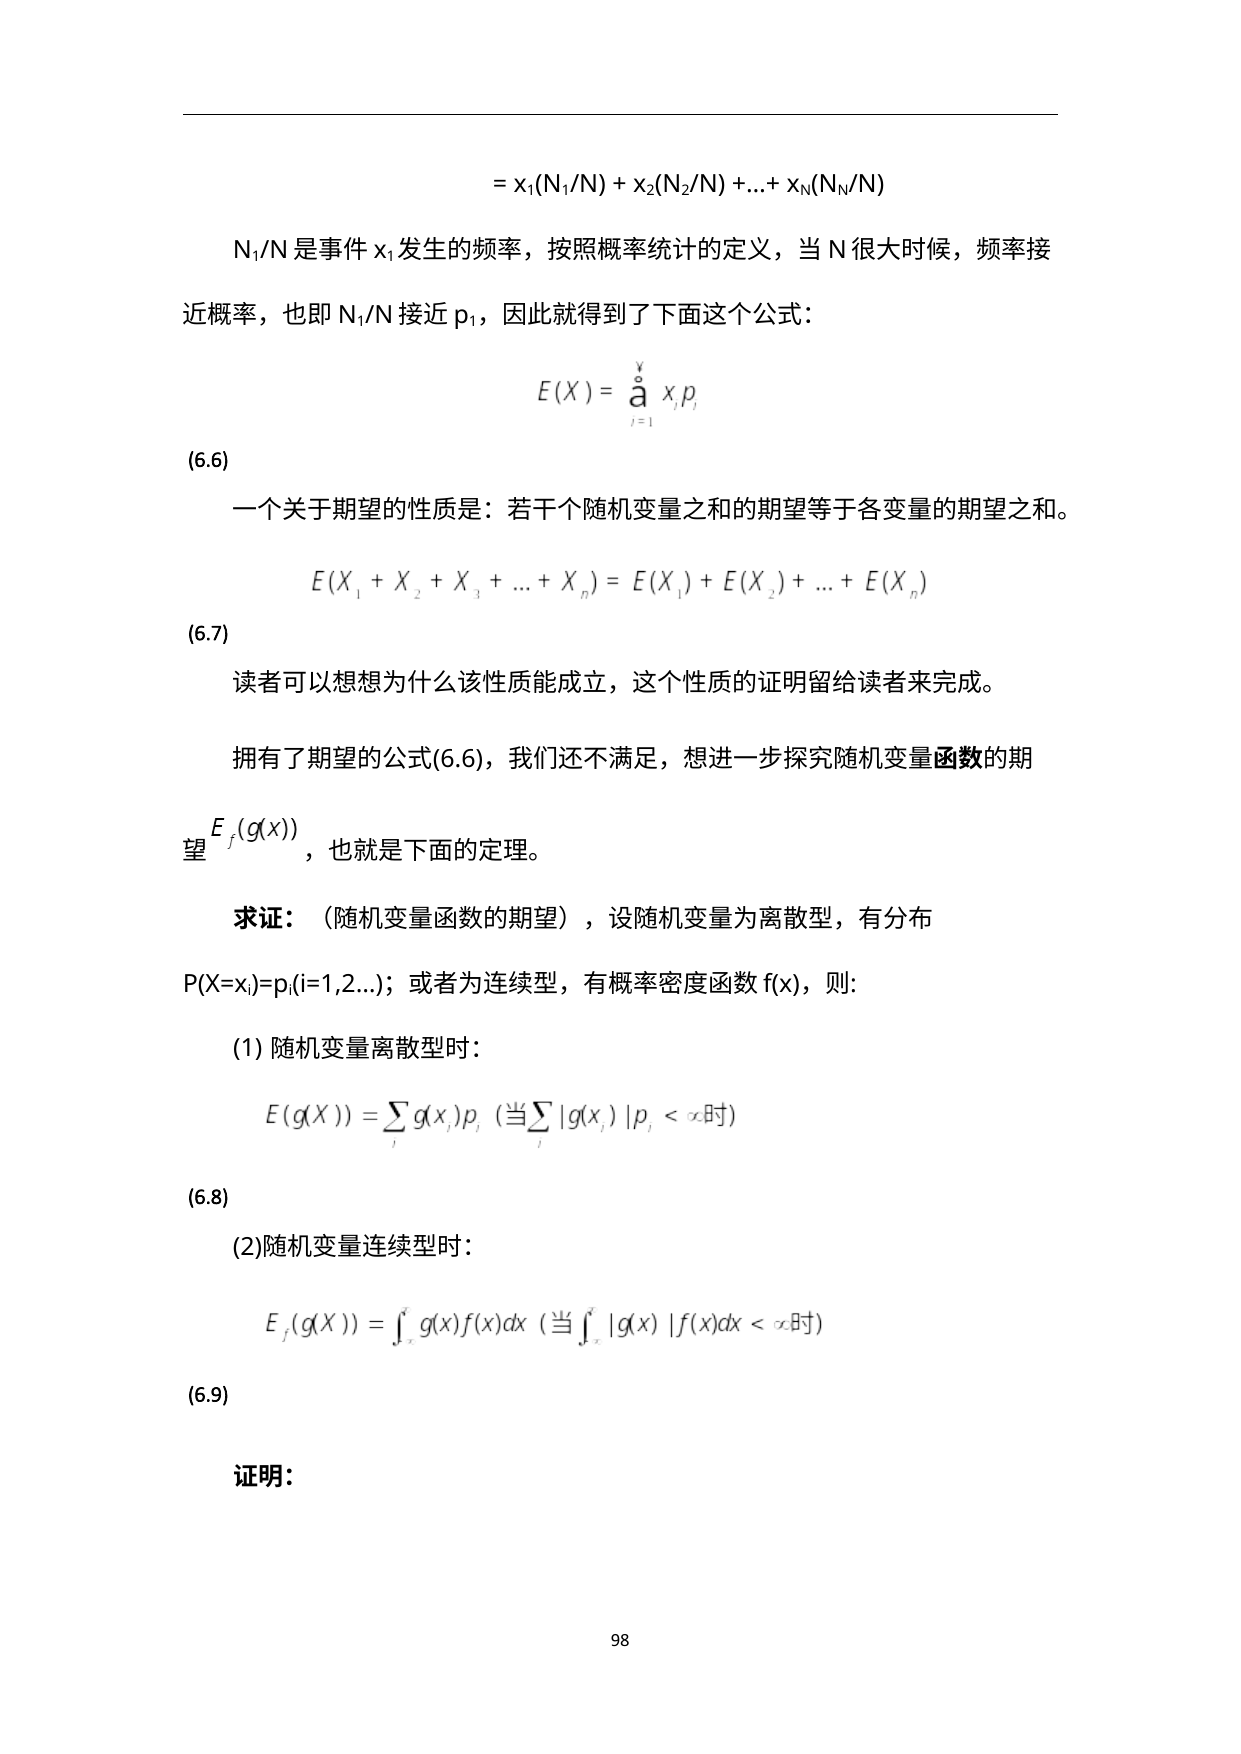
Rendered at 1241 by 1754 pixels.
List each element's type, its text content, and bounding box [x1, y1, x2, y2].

text N1/N是事件x1发生的频率，按照概率统计的定义，当N很大时候，频率接近概率，也即N1/N接近p1，因此就得到了下面这个公式： [183, 215, 1058, 345]
list 随机变量离散型时： [233, 1014, 1058, 1079]
text 证明： [183, 1442, 1058, 1507]
text = x1(N1/N) + x2(N2/N) +…+ xN(NN/N) [183, 150, 1058, 215]
text 读者可以想想为什么该性质能成立，这个性质的证明留给读者来完成。 [183, 648, 1058, 713]
text 求证：（随机变量函数的期望），设随机变量为离散型，有分布P(X=xi)=pi(i=1,2…)；或者为连续型，有概率密度函数f(x)，则: [183, 884, 1058, 1014]
text (2)随机变量连续型时： [183, 1212, 1058, 1277]
text 一个关于期望的性质是：若干个随机变量之和的期望等于各变量的期望之和。 [183, 475, 1058, 540]
